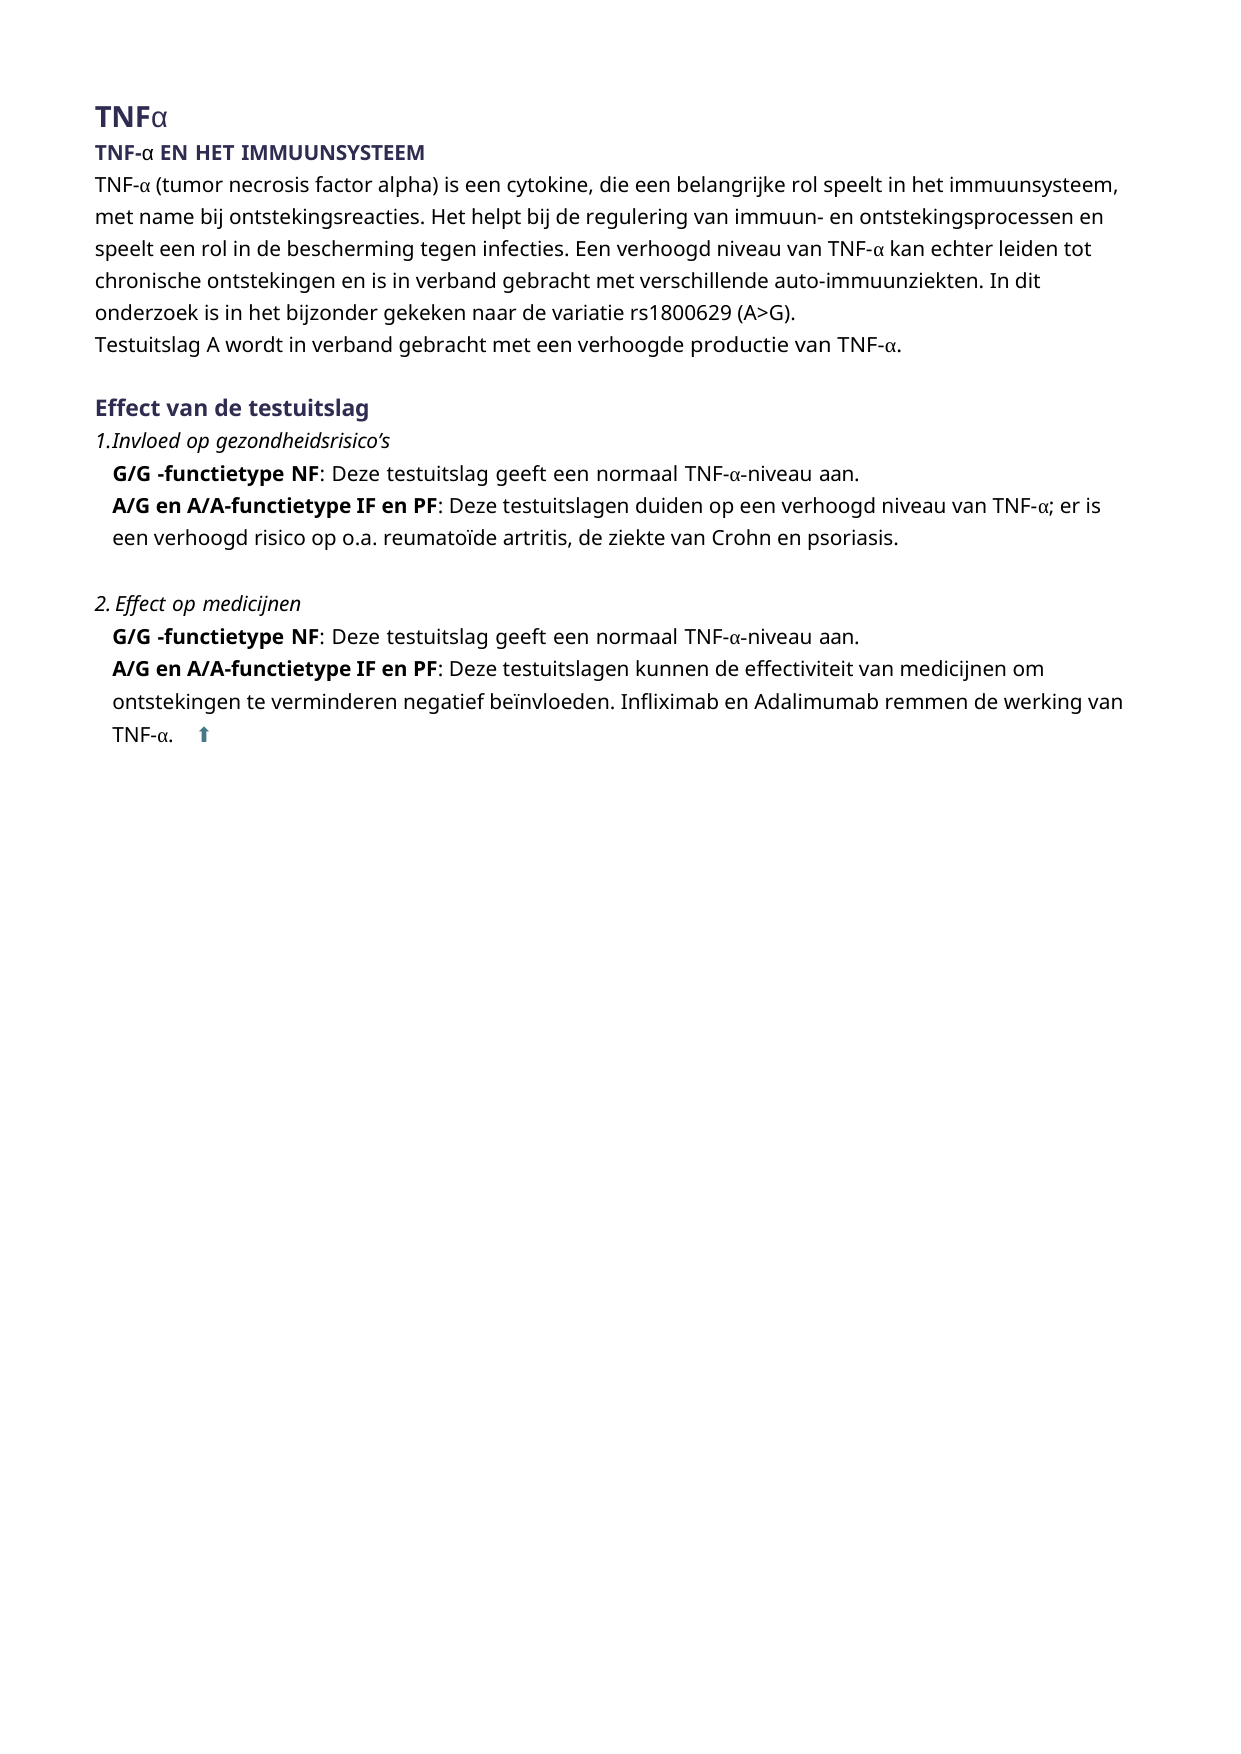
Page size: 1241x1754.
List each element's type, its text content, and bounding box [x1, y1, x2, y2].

list Effect op medicijnen [94, 589, 1240, 618]
text A/G en A/A-functietype IF en PF: Deze testuitslagen kunnen de effectiviteit van medicijnen om ontstekingen te verminderen negatief beïnvloeden. Infliximab en Adalimumab remmen de werking van TNF-α. ⬆️ [112, 654, 1126, 748]
text G/G -functietype NF: Deze testuitslag geeft een normaal TNF-α-niveau aan. [112, 622, 1240, 651]
text TNF-α EN HET IMMUUNSYSTEEM [94, 138, 1240, 166]
text Effect van de testuitslag [94, 392, 1240, 423]
text TNF-α (tumor necrosis factor alpha) is een cytokine, die een belangrijke rol speelt in het immuunsysteem, met name bij ontstekingsreacties. Het helpt bij de regulering van immuun- en ontstekingsprocessen en speelt een rol in de bescherming tegen infecties. Een verhoogd niveau van TNF-α kan echter leiden tot chronische ontstekingen en is in verband gebracht met verschillende auto-immuunziekten. In dit onderzoek is in het bijzonder gekeken naar de variatie rs1800629 (A>G). Testuitslag A wordt in verband gebracht met een verhoogde productie van TNF-α. [94, 170, 1132, 359]
subtitle TNF­α [94, 97, 1240, 136]
list Invloed op gezondheidsrisico’s [94, 427, 1240, 455]
text A/G en A/A-functietype IF en PF: Deze testuitslagen duiden op een verhoogd niveau van TNF-α; er is een verhoogd risico op o.a. reumatoïde artritis, de ziekte van Crohn en psoriasis. [112, 491, 1132, 552]
text G/G -functietype NF: Deze testuitslag geeft een normaal TNF-α-niveau aan. [112, 459, 1240, 488]
